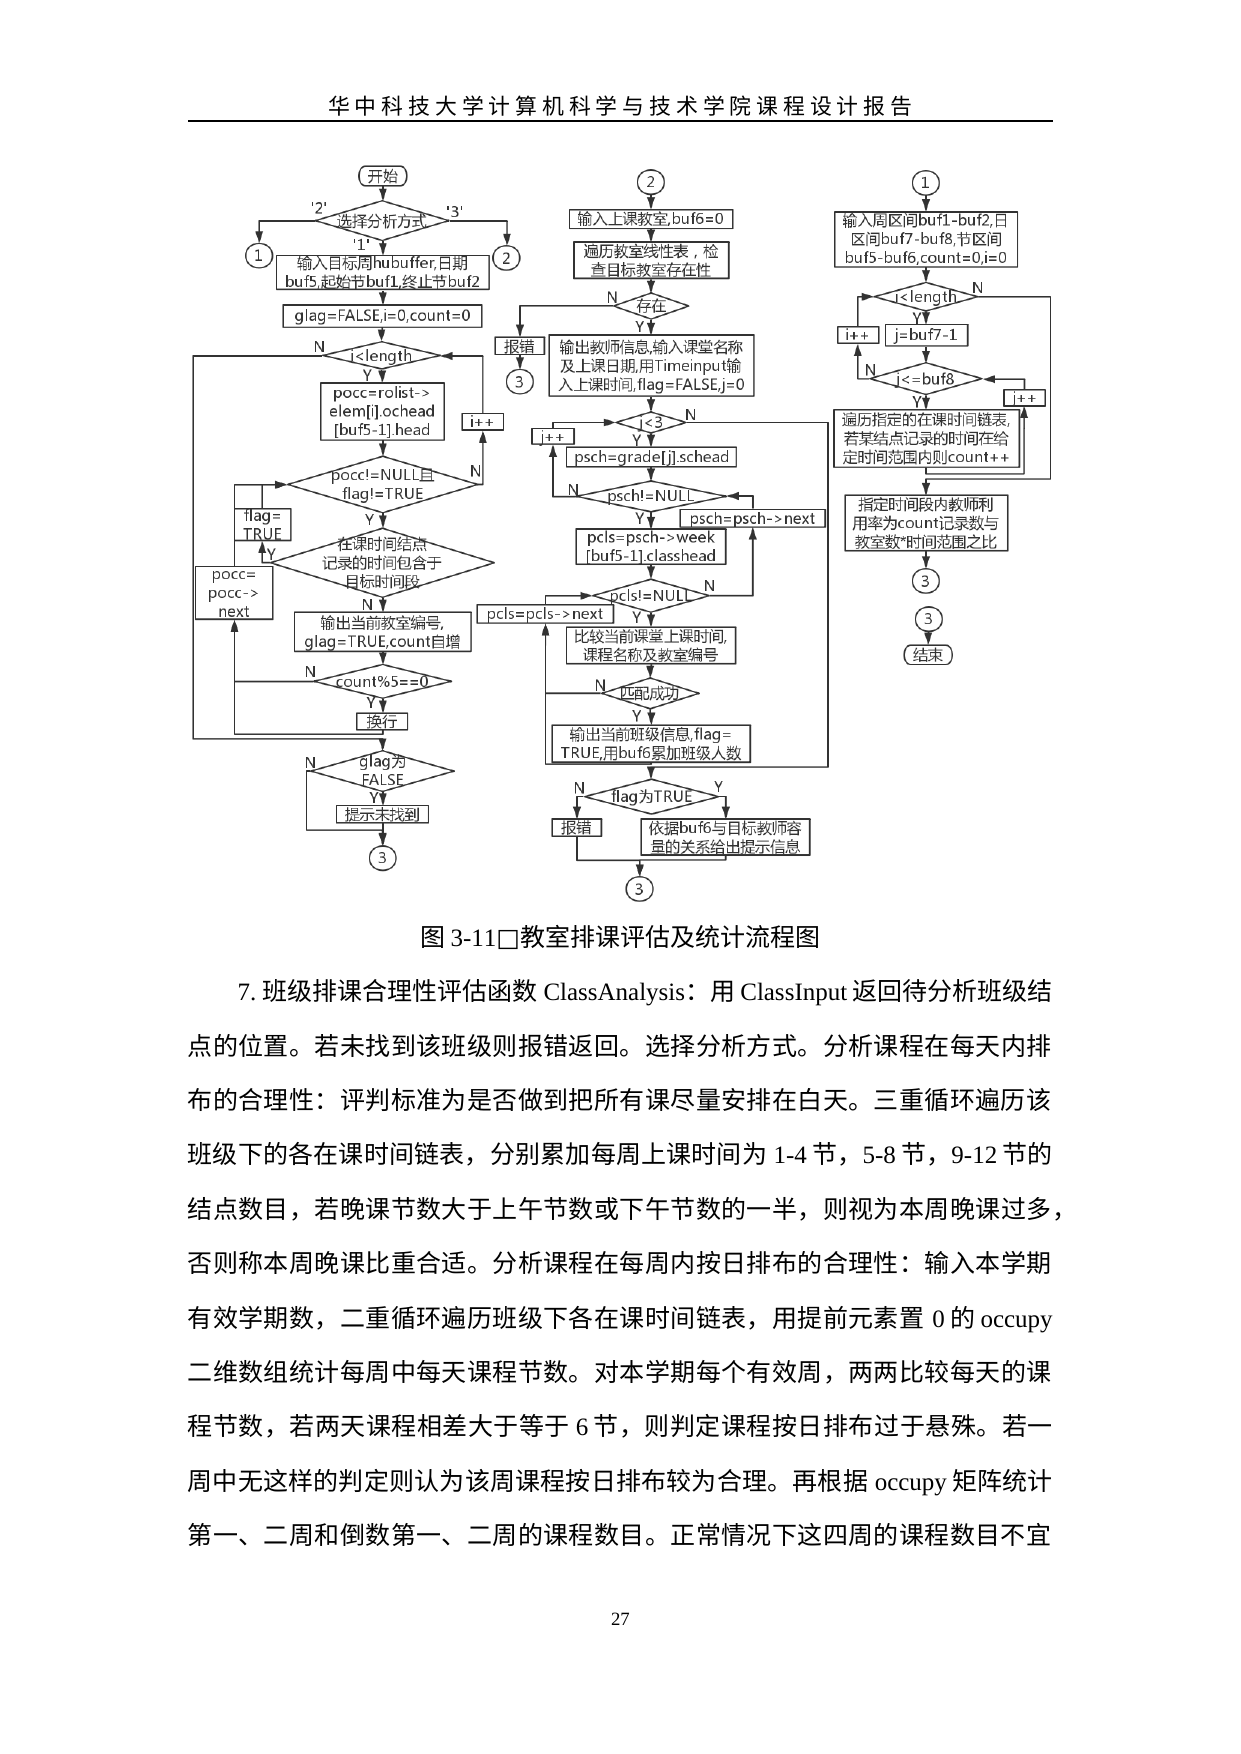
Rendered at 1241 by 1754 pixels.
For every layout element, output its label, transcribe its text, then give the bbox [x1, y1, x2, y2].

picture [187, 162, 1053, 904]
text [187, 972, 1053, 1552]
text 图3-11□教室排课评估及统计流程图 [187, 917, 1053, 954]
